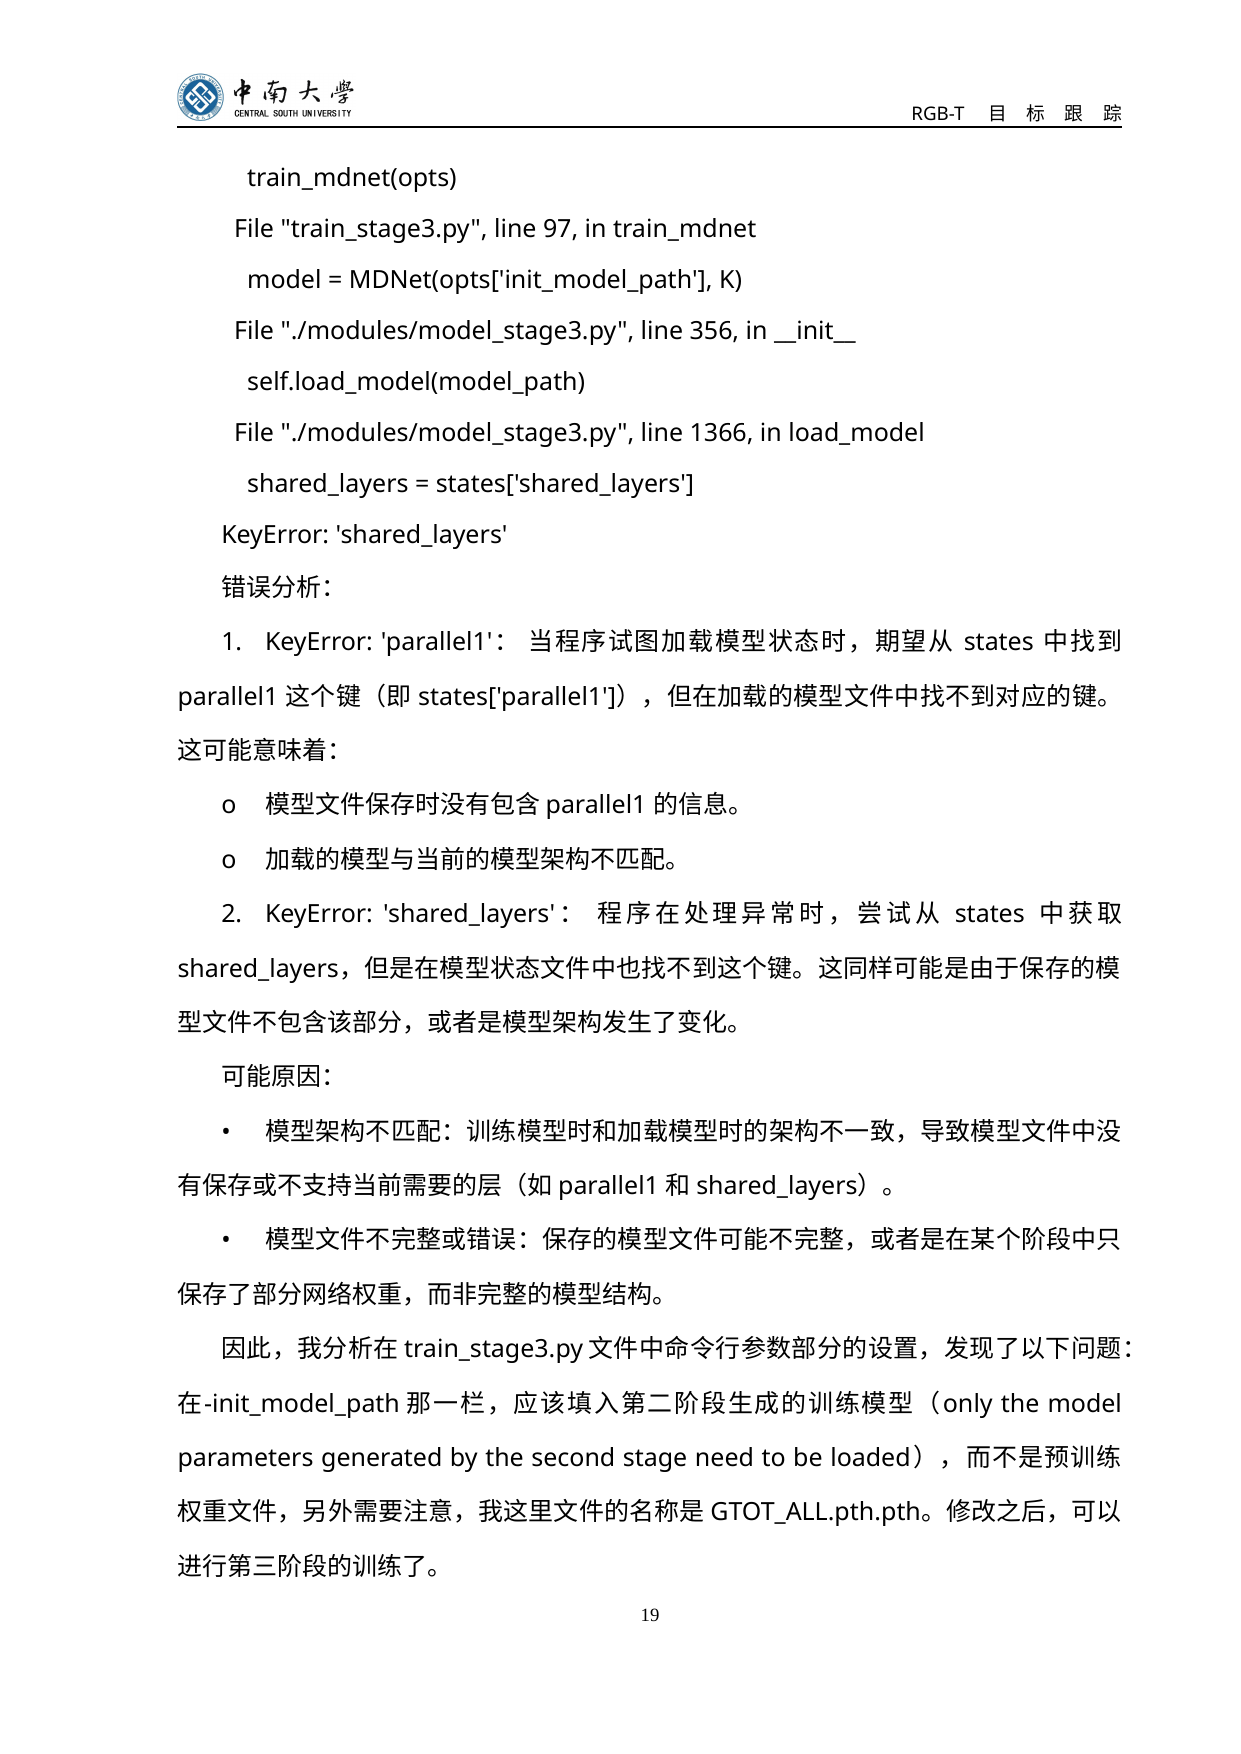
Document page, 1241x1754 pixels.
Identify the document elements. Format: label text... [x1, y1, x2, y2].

text • 模型架构不匹配：训练模型时和加载模型时的架构不一致，导致模型文件中没有保存或不支持当前需要的层（如 parallel1 和 shared_layers）。 [177, 1111, 1122, 1202]
text File "./modules/model_stage3.py", line 356, in __init__ [177, 312, 1122, 346]
picture [177, 73, 357, 121]
text File "train_stage3.py", line 97, in train_mdnet [177, 210, 1122, 244]
text o 加载的模型与当前的模型架构不匹配。 [177, 839, 1122, 876]
text train_mdnet(opts) [177, 159, 1122, 193]
text shared_layers = states['shared_layers'] [177, 465, 1122, 499]
text 可能原因： [177, 1057, 1122, 1093]
text 1. KeyError: 'parallel1'： 当程序试图加载模型状态时，期望从 states 中找到 parallel1 这个键（即 states['parallel1']），但在加载的模型文件中找不到对应的键。这可能意味着： [177, 622, 1122, 767]
text o 模型文件保存时没有包含 parallel1 的信息。 [177, 785, 1122, 821]
text KeyError: 'shared_layers' [177, 516, 1122, 551]
text • 模型文件不完整或错误：保存的模型文件可能不完整，或者是在某个阶段中只保存了部分网络权重，而非完整的模型结构。 [177, 1220, 1122, 1311]
text 错误分析： [177, 567, 1122, 604]
text model = MDNet(opts['init_model_path'], K) [177, 261, 1122, 295]
text File "./modules/model_stage3.py", line 1366, in load_model [177, 414, 1122, 448]
text 2. KeyError: 'shared_layers'： 程序在处理异常时，尝试从 states 中获取 shared_layers，但是在模型状态文件中也找不到这个键。这同样可能是由于保存的模型文件不包含该部分，或者是模型架构发生了变化。 [177, 894, 1122, 1039]
text 因此，我分析在train_stage3.py文件中命令行参数部分的设置，发现了以下问题：在-init_model_path那一栏，应该填入第二阶段生成的训练模型（only the model parameters generated by the second stage need to be loaded），而不是预训练权重文件，另外需要注意，我这里文件的名称是GTOT_ALL.pth.pth。修改之后，可以进行第三阶段的训练了。 [177, 1329, 1122, 1582]
text self.load_model(model_path) [177, 363, 1122, 397]
